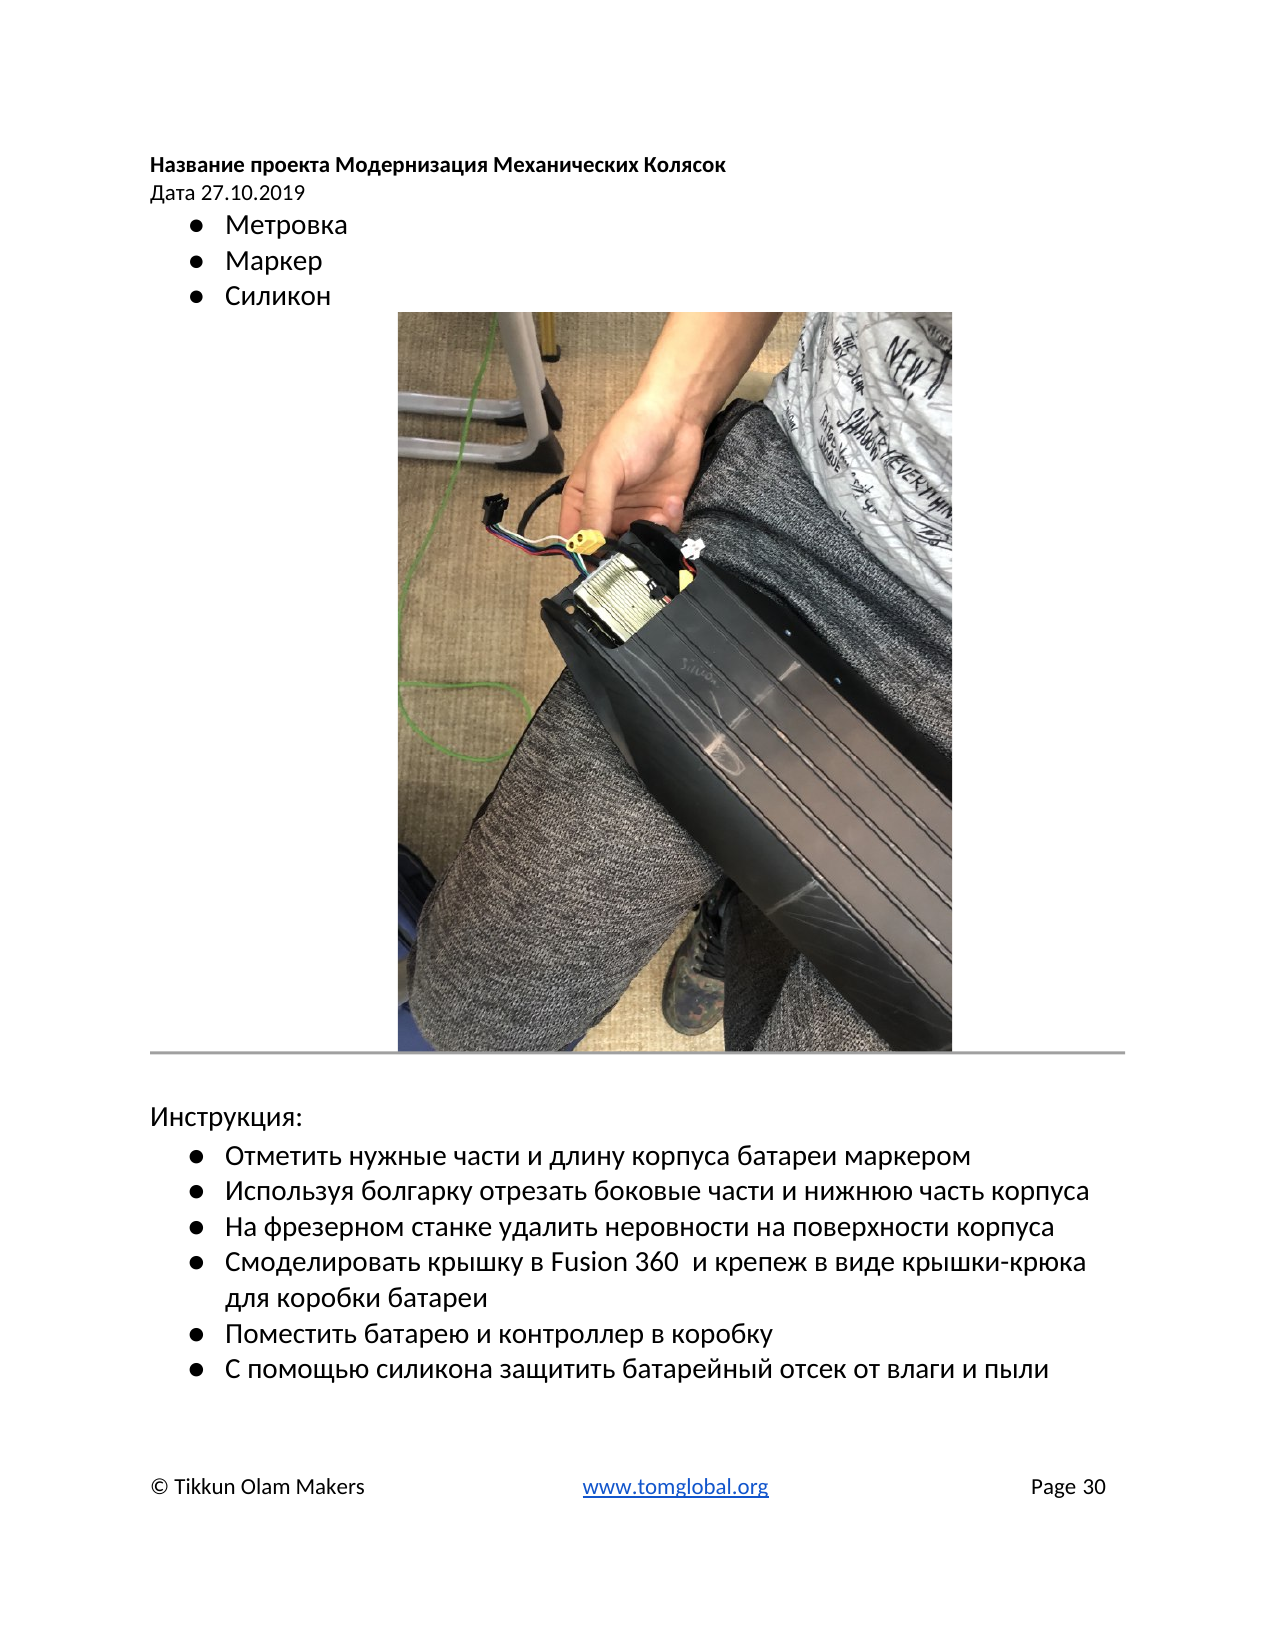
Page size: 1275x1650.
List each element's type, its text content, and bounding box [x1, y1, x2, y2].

list С помощью силикона защитить батарейный отсек от влаги и пыли [187, 1350, 1125, 1386]
list Используя болгарку отрезать боковые части и нижнюю часть корпуса [187, 1172, 1125, 1208]
list Поместить батарею и контроллер в коробку [187, 1315, 1125, 1350]
list Метровка [187, 206, 1125, 242]
list На фрезерном станке удалить неровности на поверхности корпуса [187, 1208, 1125, 1243]
list Силикон [187, 277, 1125, 313]
list Смоделировать крышку в Fusion 360 и крепеж в виде крышки-крюка для коробки батареи [187, 1243, 1125, 1315]
list Маркер [187, 242, 1125, 277]
picture [397, 312, 953, 1051]
list Отметить нужные части и длину корпуса батареи маркером [187, 1137, 1125, 1172]
subtitle Инструкция: [150, 1098, 1125, 1134]
